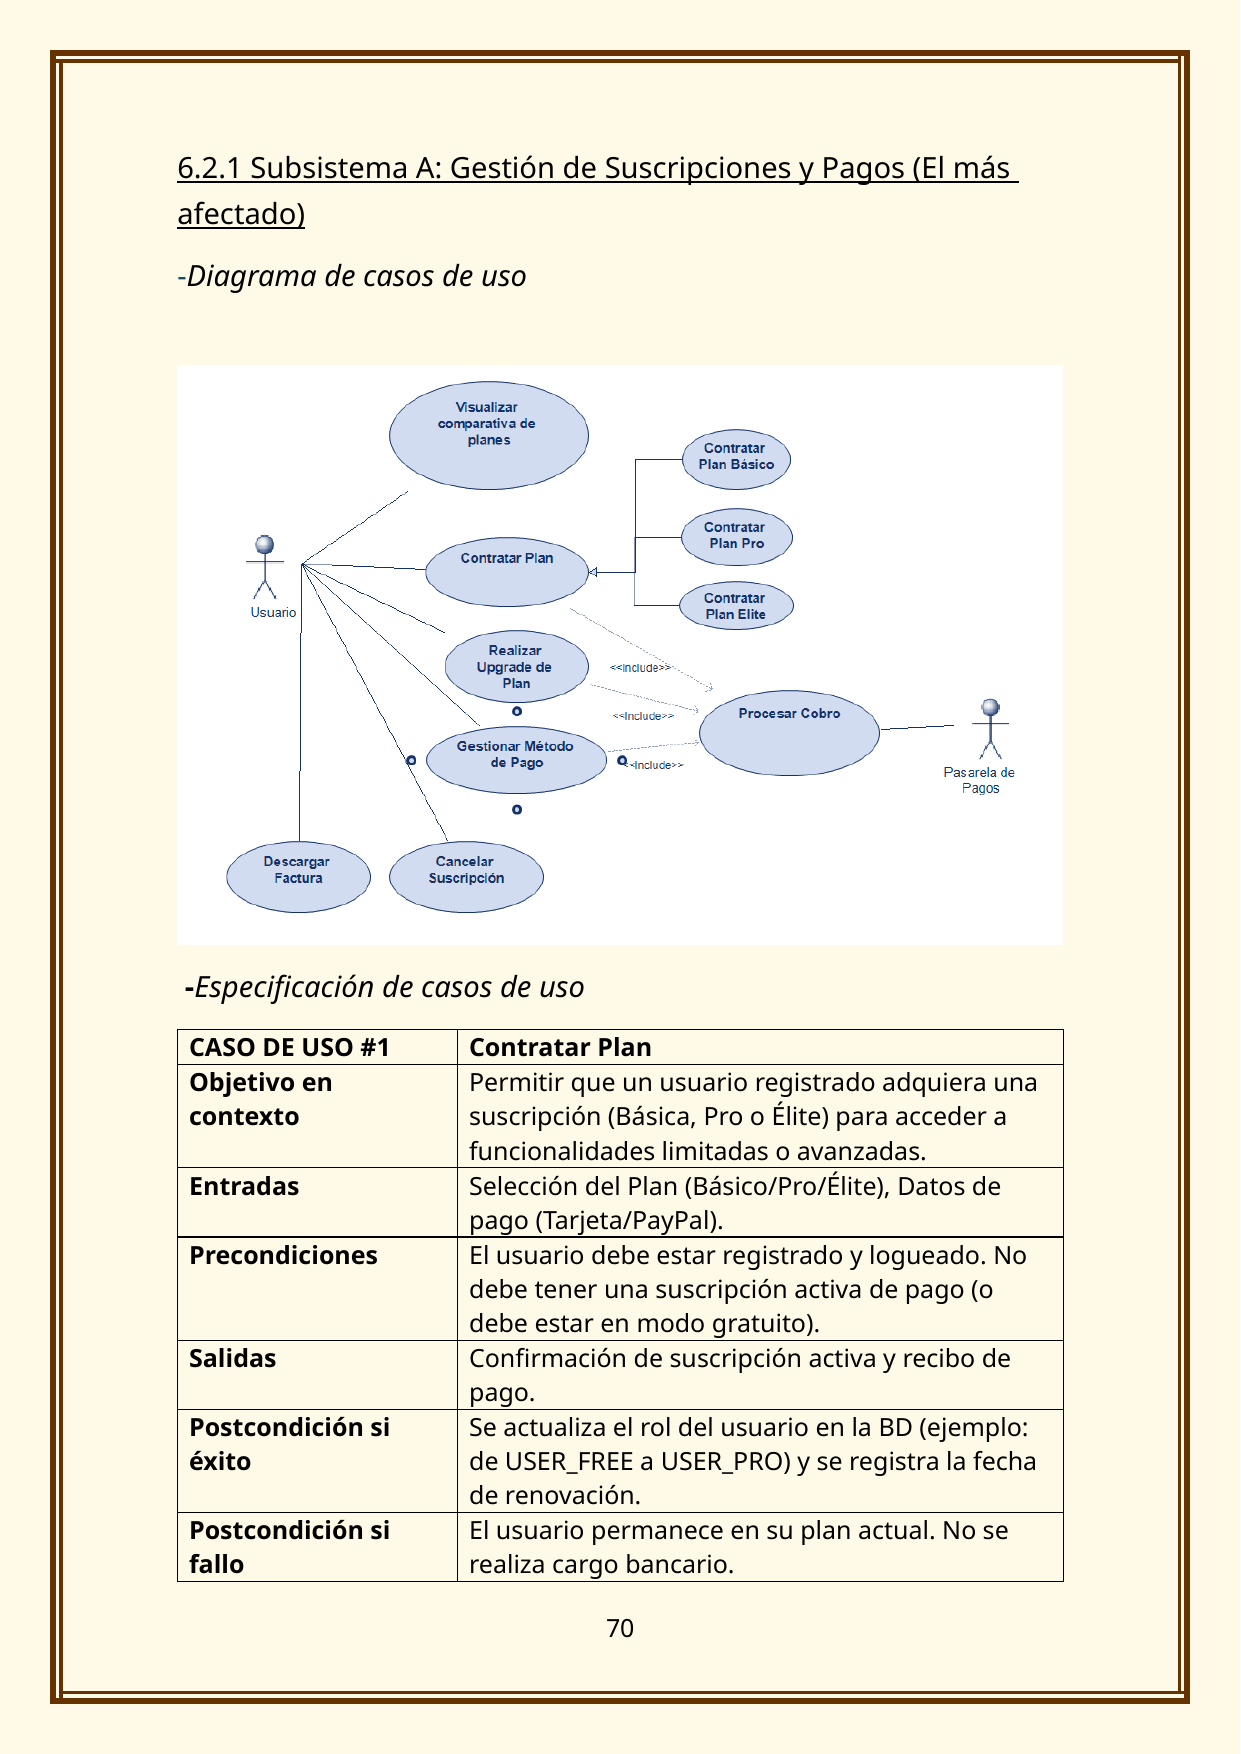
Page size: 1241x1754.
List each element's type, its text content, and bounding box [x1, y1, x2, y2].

table_header CASO DE USO #1 [178, 1030, 457, 1064]
table_cell El usuario debe estar registrado y logueado. No debe tener una suscripción activa de pago (o debe estar en modo gratuito). [458, 1238, 1063, 1339]
subtitle 6.2.1 Subsistema A: Gestión de Suscripciones y Pagos (El más afectado) [177, 147, 1063, 233]
subtitle -Diagrama de casos de uso [177, 255, 1063, 295]
picture [177, 365, 1063, 945]
table_cell Objetivo en contexto [178, 1065, 457, 1167]
table_cell Postcondición si fallo [178, 1513, 457, 1581]
table_cell Entradas [178, 1168, 457, 1236]
table_cell El usuario permanece en su plan actual. No se realiza cargo bancario. [458, 1513, 1063, 1581]
table_cell Confirmación de suscripción activa y recibo de pago. [458, 1341, 1063, 1409]
table_cell Precondiciones [178, 1238, 457, 1339]
table_header Contratar Plan [458, 1030, 1063, 1064]
table_cell Salidas [178, 1341, 457, 1409]
text -Especificación de casos de uso [177, 967, 1063, 1006]
table_cell Permitir que un usuario registrado adquiera una suscripción (Básica, Pro o Élite) para acceder a funcionalidades limitadas o avanzadas. [458, 1065, 1063, 1167]
table_cell Se actualiza el rol del usuario en la BD (ejemplo: de USER_FREE a USER_PRO) y se registra la fecha de renovación. [458, 1410, 1063, 1512]
table_cell Postcondición si éxito [178, 1410, 457, 1512]
table_cell Selección del Plan (Básico/Pro/Élite), Datos de pago (Tarjeta/PayPal). [458, 1168, 1063, 1236]
